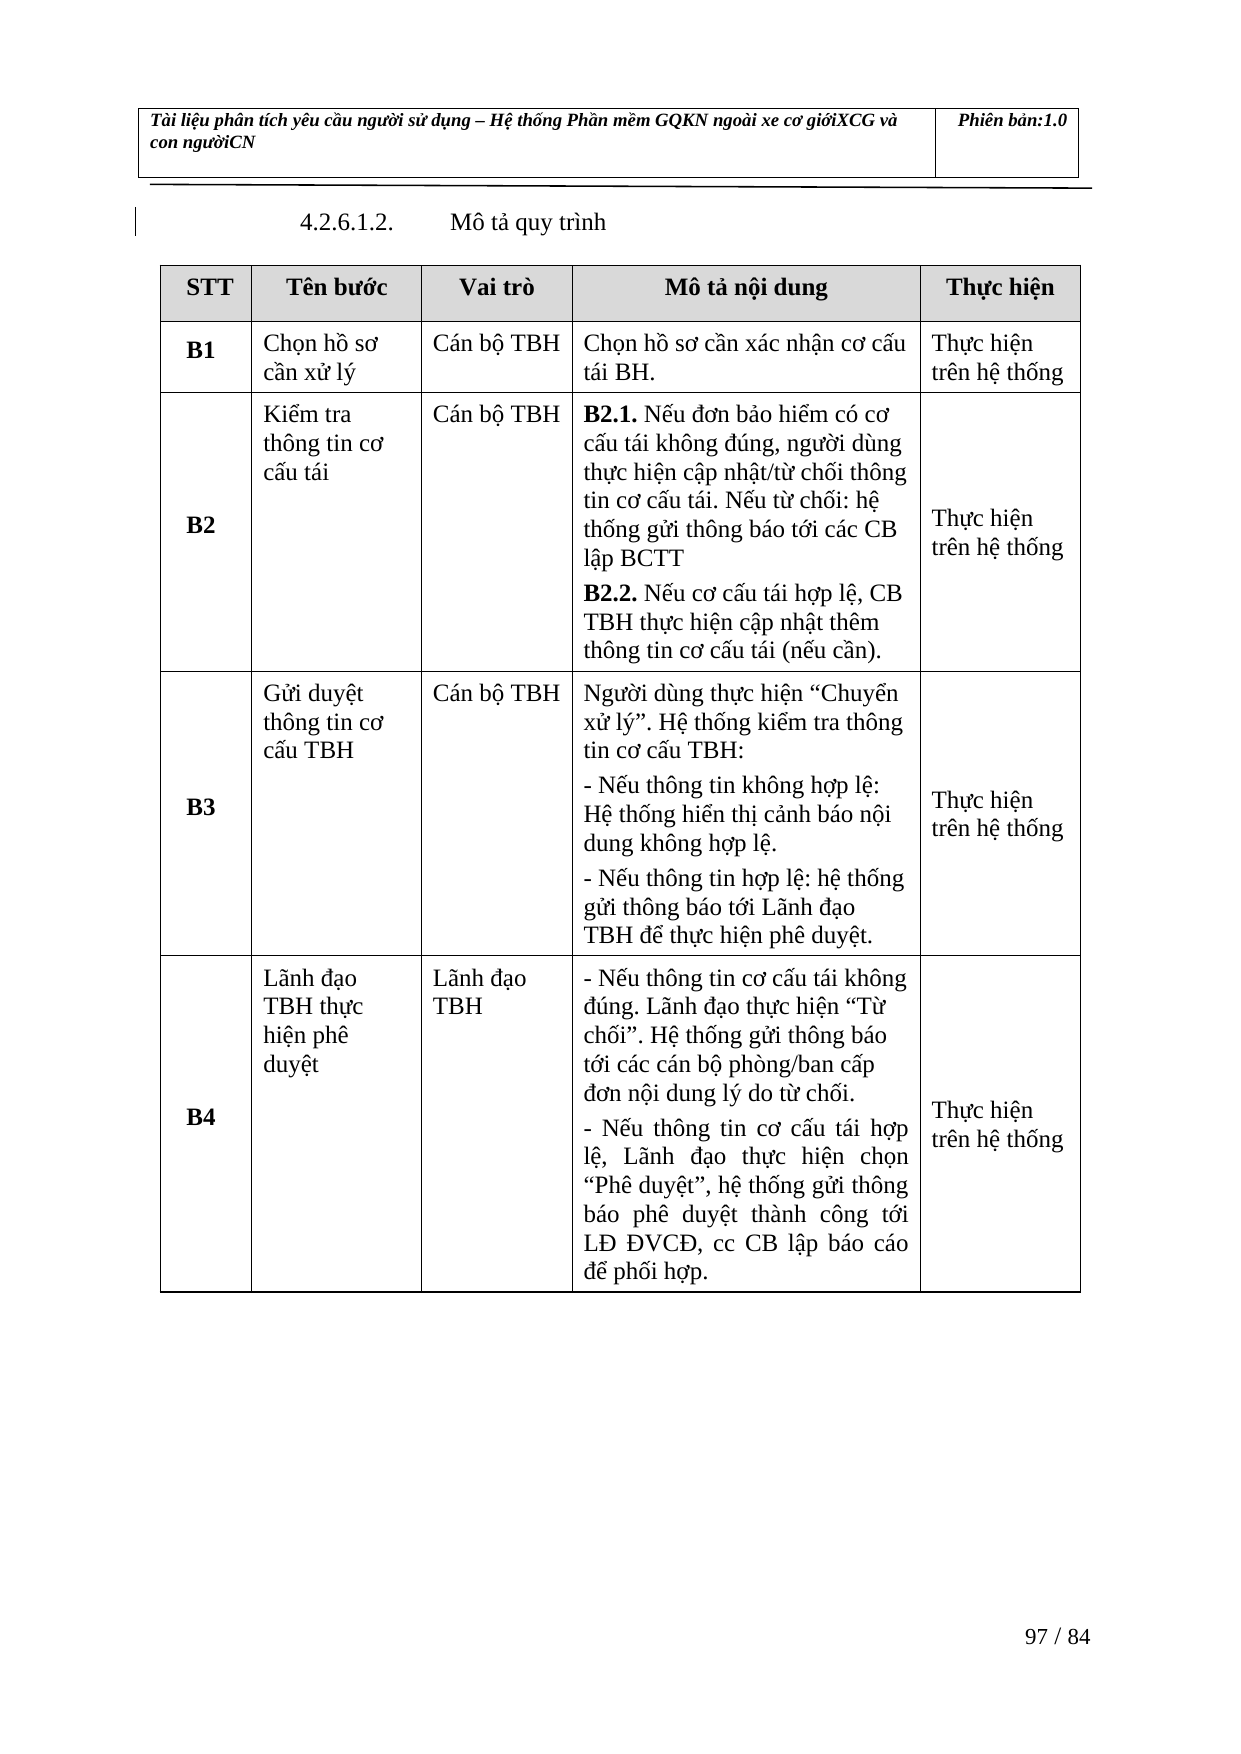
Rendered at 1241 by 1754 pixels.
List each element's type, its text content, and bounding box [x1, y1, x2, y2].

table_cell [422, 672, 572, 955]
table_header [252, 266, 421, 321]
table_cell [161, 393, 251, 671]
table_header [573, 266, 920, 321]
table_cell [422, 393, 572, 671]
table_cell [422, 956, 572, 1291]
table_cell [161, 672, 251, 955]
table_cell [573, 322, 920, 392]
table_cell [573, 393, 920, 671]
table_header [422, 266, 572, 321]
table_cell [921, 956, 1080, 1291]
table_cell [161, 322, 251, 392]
subtitle Mô tả quy trình [300, 207, 1090, 236]
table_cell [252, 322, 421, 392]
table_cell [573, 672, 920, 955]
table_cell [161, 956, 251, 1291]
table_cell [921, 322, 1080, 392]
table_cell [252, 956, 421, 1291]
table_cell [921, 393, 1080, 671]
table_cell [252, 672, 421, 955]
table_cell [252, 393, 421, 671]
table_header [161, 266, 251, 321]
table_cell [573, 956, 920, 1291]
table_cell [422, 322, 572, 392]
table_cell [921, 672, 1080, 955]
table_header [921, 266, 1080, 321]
